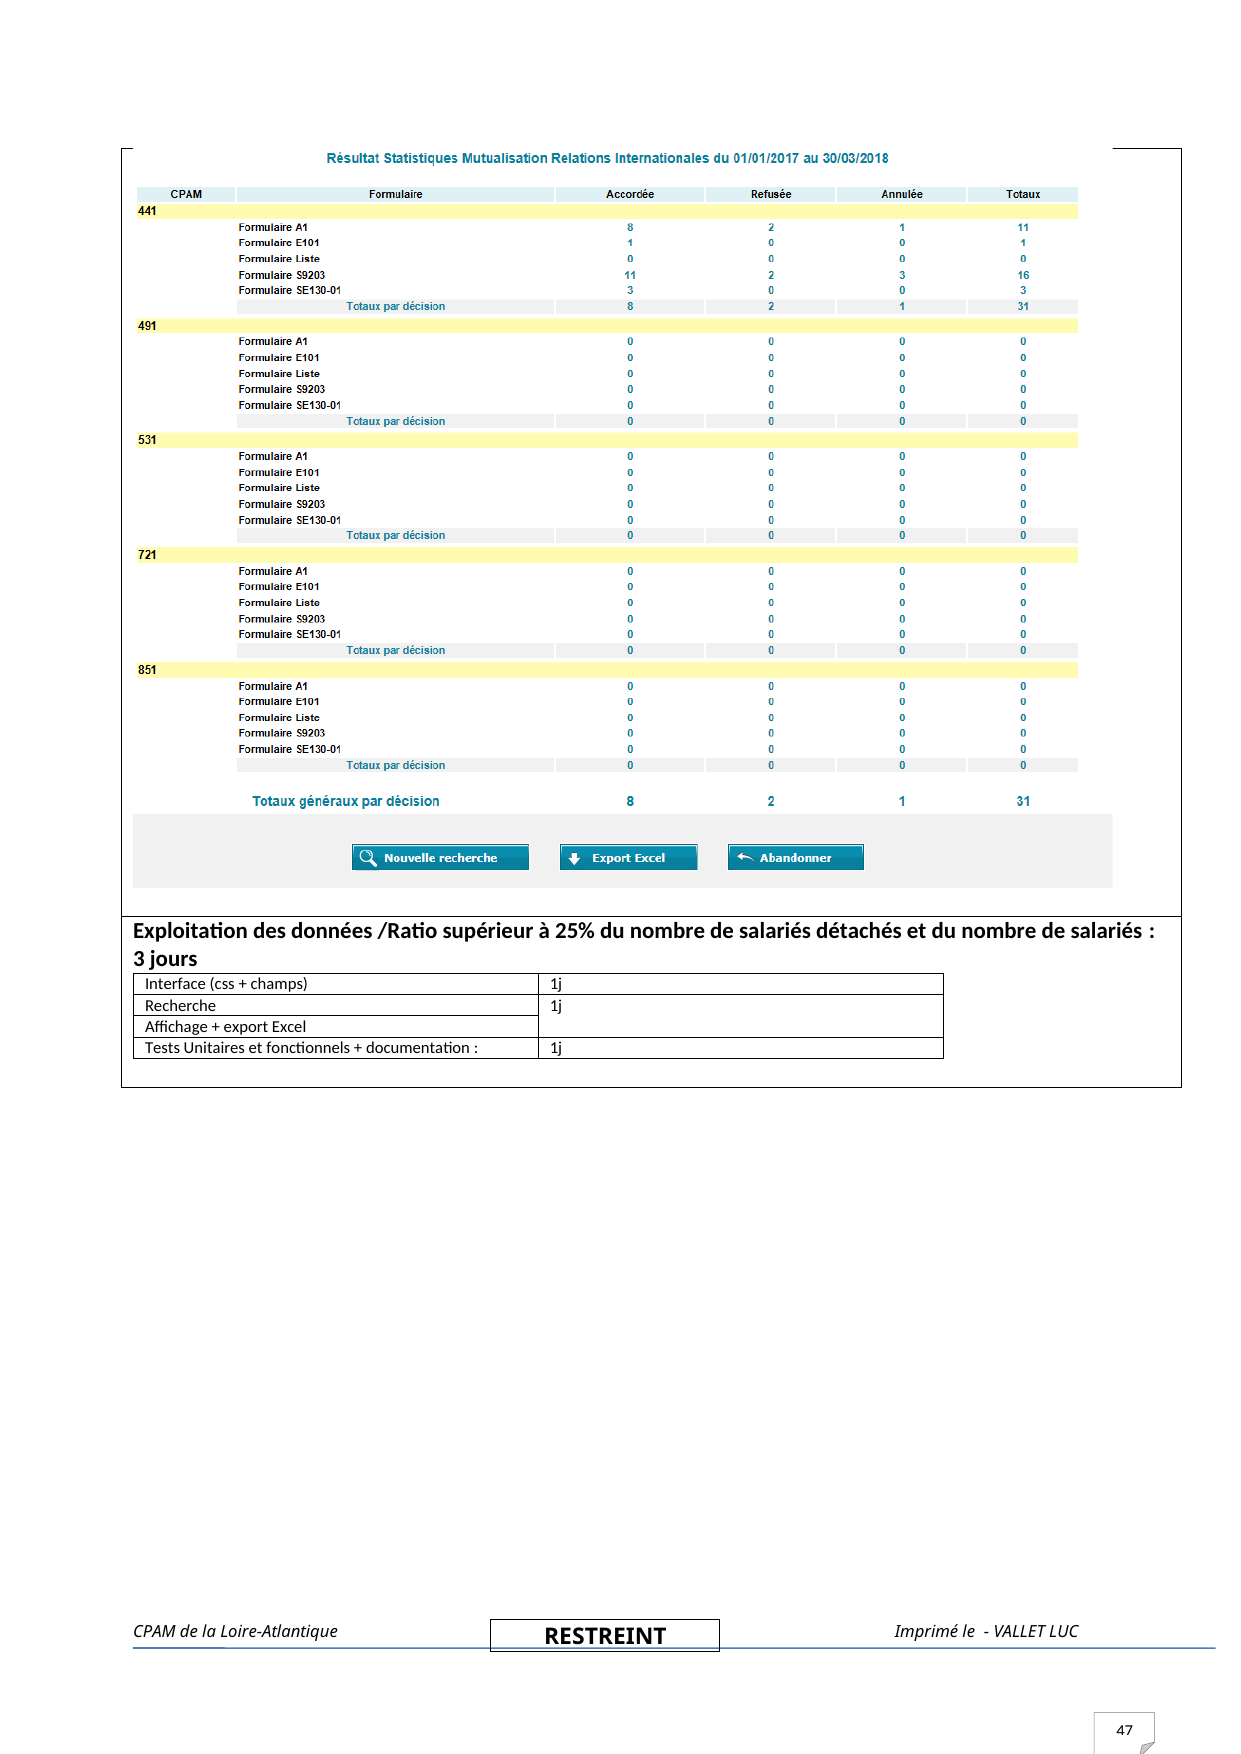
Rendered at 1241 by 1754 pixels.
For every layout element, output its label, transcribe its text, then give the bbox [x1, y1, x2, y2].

table_cell Exploitation des données /Ratio supérieur à 25% du nombre de salariés détachés et du nombre de salariés : 3 jours [122, 917, 1181, 1087]
picture [132, 148, 1113, 888]
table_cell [122, 149, 1181, 916]
